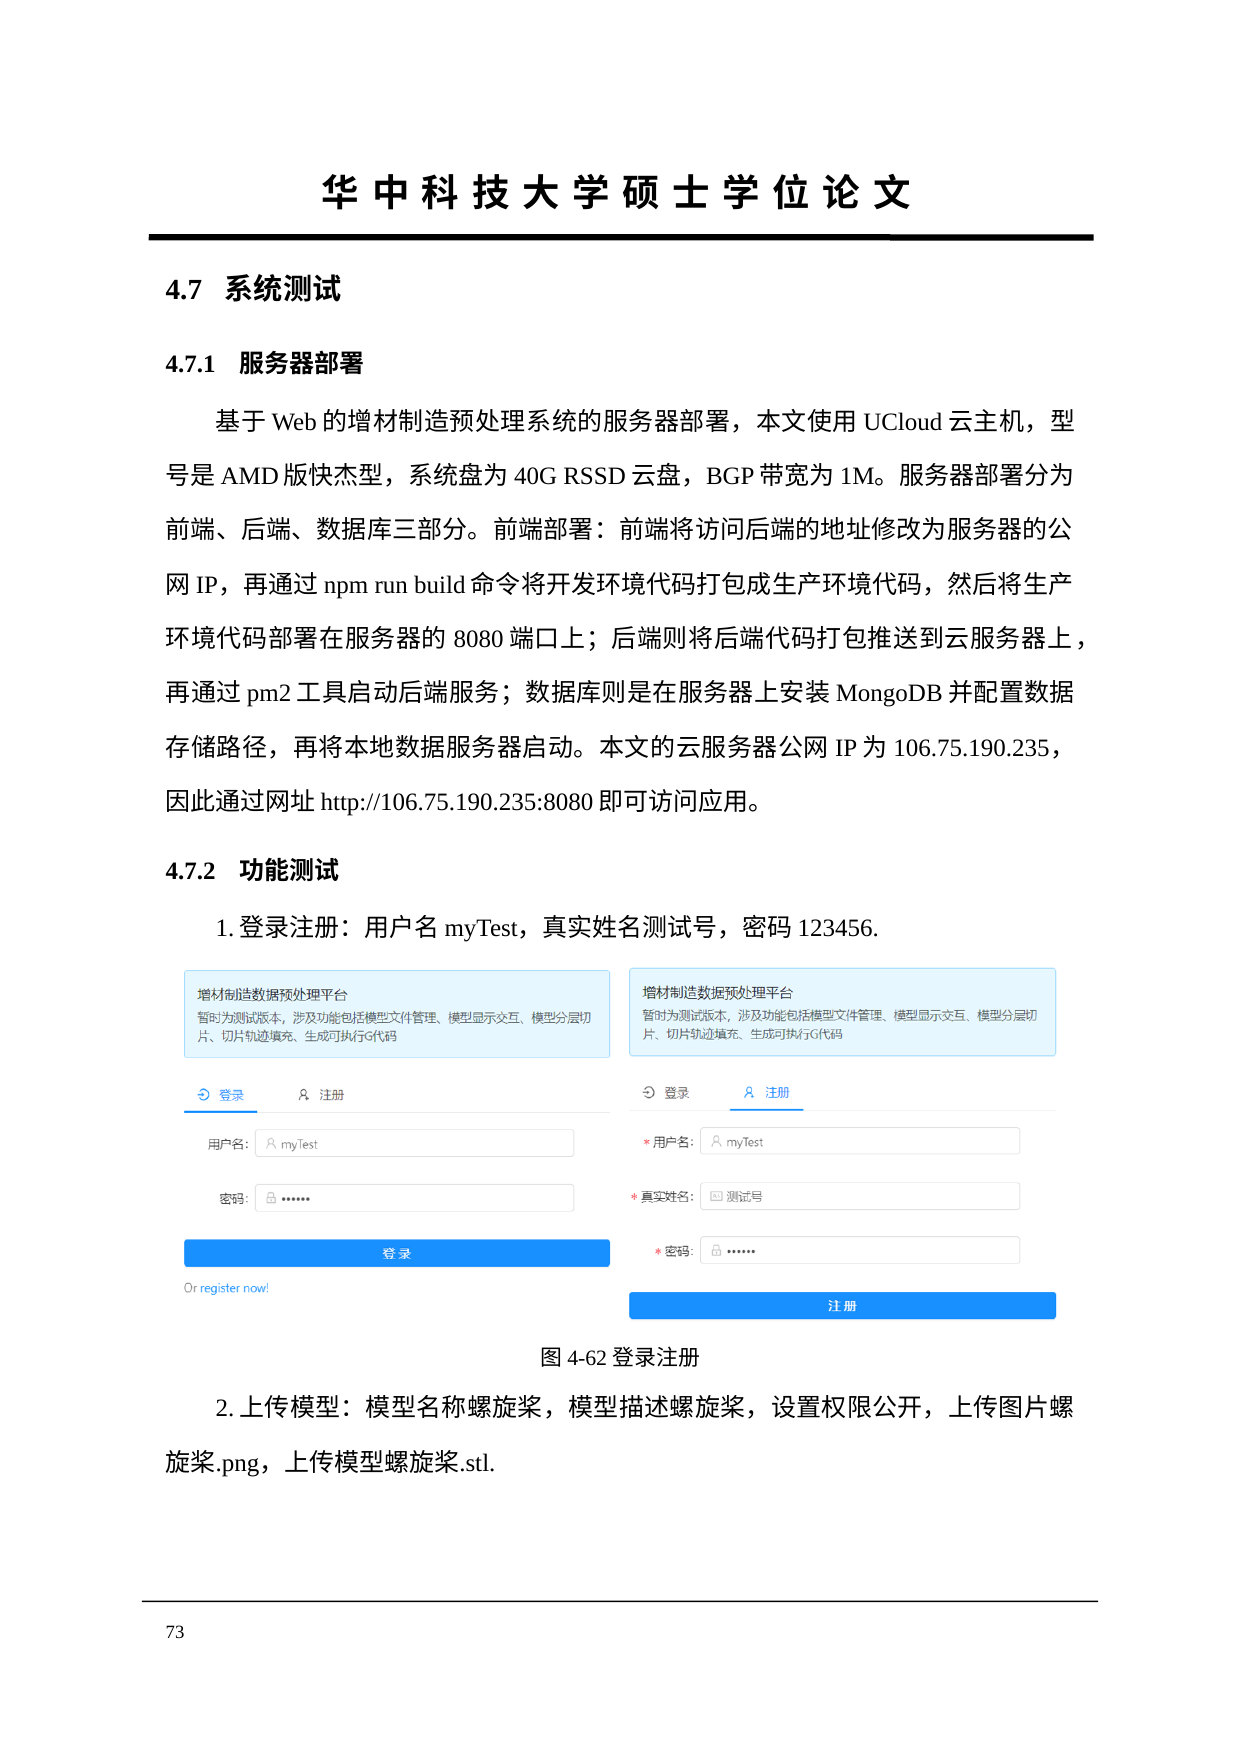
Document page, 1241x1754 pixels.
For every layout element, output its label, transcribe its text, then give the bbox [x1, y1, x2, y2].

subtitle 系统测试 [165, 266, 1075, 308]
subtitle 服务器部署 [165, 344, 1075, 380]
list 登录注册：用户名myTest，真实姓名测试号，密码123456. [165, 908, 1075, 944]
subtitle 功能测试 [165, 851, 1075, 887]
picture [181, 962, 1059, 1326]
text 基于Web的增材制造预处理系统的服务器部署，本文使用UCloud云主机，型号是AMD版快杰型，系统盘为40G RSSD云盘，BGP带宽为1M。服务器部署分为前端、后端、数据库三部分。前端部署：前端将访问后端的地址修改为服务器的公网IP，再通过npm run build命令将开发环境代码打包成生产环境代码，然后将生产环境代码部署在服务器的8080端口上；后端则将后端代码打包推送到云服务器上，再通过pm2工具启动后端服务；数据库则是在服务器上安装MongoDB并配置数据存储路径，再将本地数据服务器启动。本文的云服务器公网IP为106.75.190.235，因此通过网址http://106.75.190.235:8080即可访问应用。 [165, 401, 1075, 818]
list 上传模型：模型名称螺旋桨，模型描述螺旋桨，设置权限公开，上传图片螺旋桨.png，上传模型螺旋桨.stl. [165, 1388, 1075, 1478]
